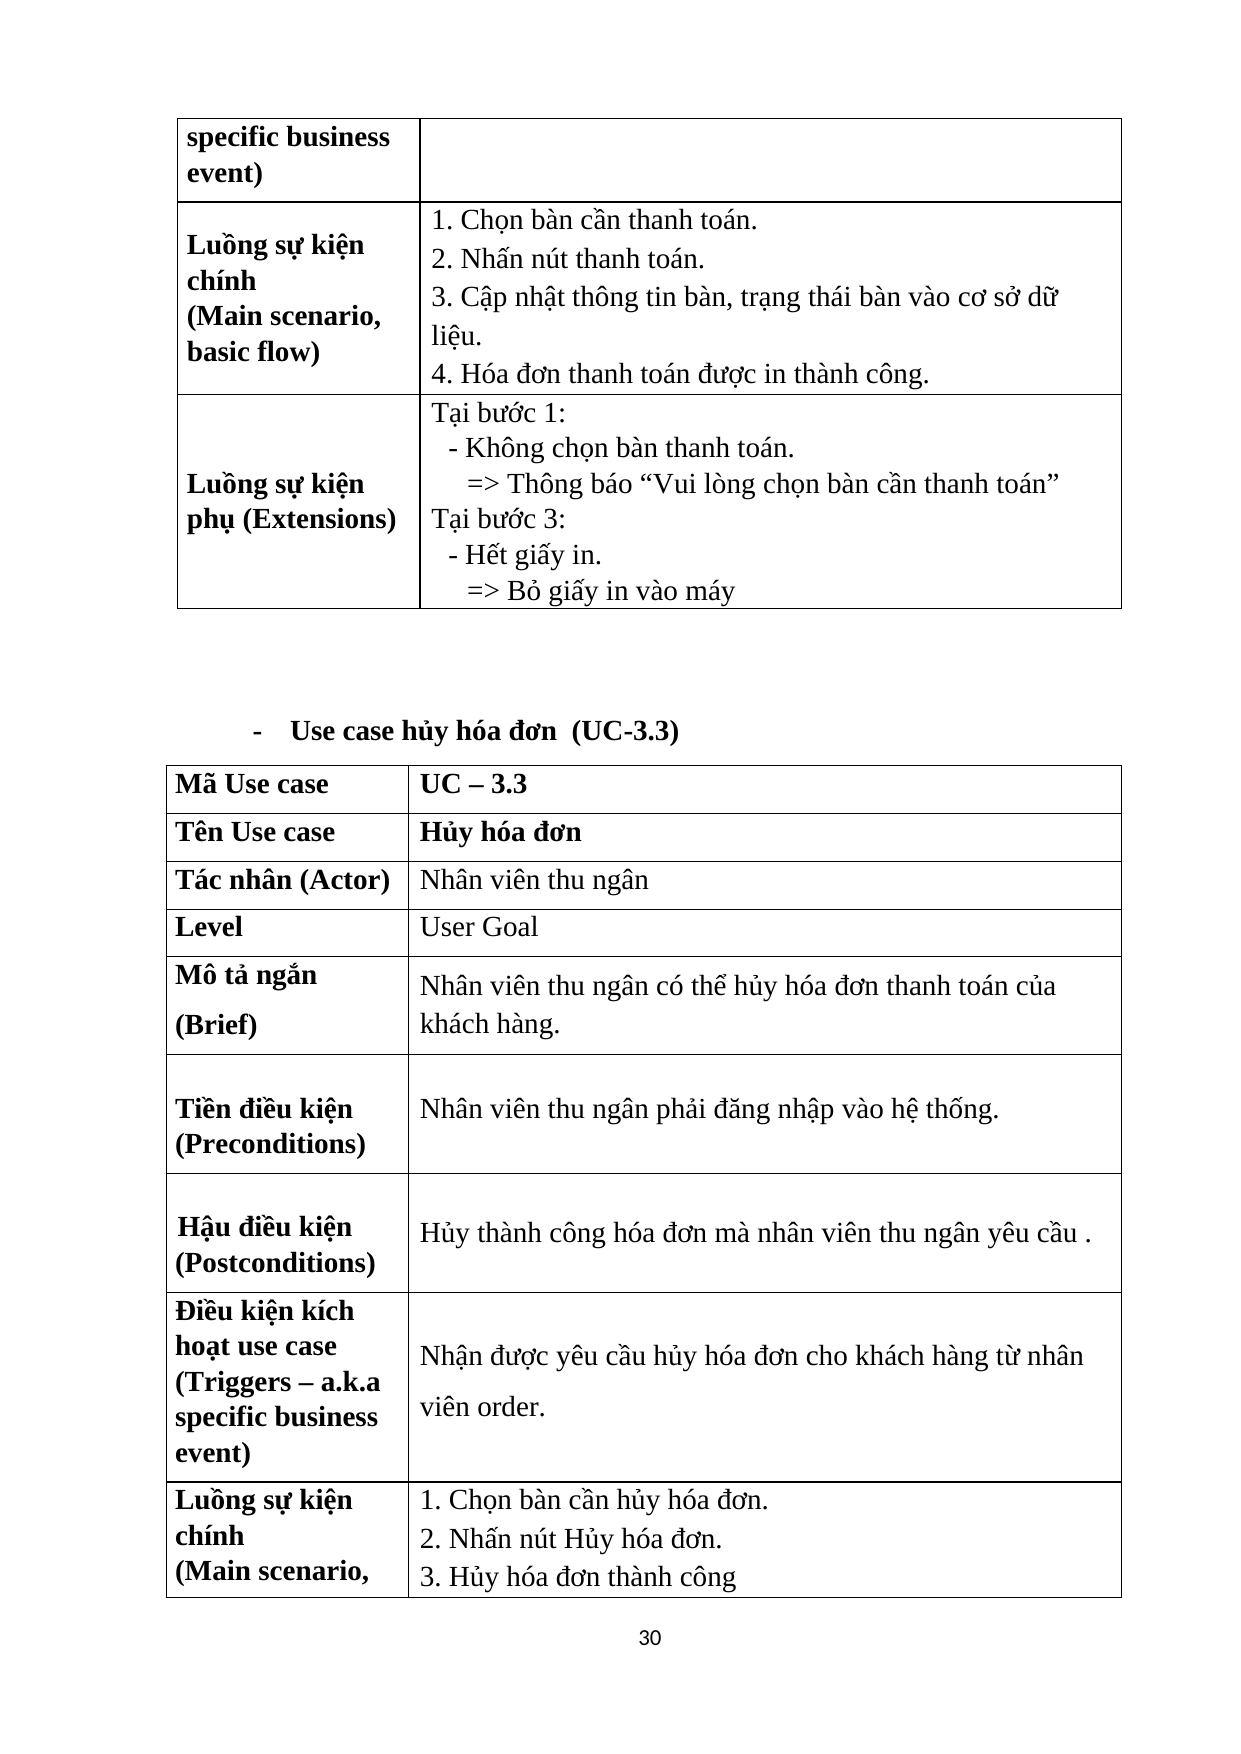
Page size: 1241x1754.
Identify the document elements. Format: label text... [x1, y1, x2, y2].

table_cell Nhận được yêu cầu hủy hóa đơn cho khách hàng từ nhân viên order. [409, 1293, 1121, 1481]
table_cell Tiền điều kiện (Preconditions) [167, 1055, 408, 1173]
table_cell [421, 119, 1121, 201]
table_cell Luồng sự kiện phụ (Extensions) [178, 395, 419, 608]
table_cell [409, 1483, 1121, 1597]
table_cell Tên Use case [167, 814, 408, 861]
table_cell Level [167, 910, 408, 956]
table_header UC – 3.3 [409, 766, 1121, 813]
table_cell Luồng sự kiện chính (Main scenario, basic flow) [178, 203, 419, 394]
table_cell Hậu điều kiện (Postconditions) [167, 1174, 408, 1292]
table_cell User Goal [409, 910, 1121, 956]
table_cell 1. Chọn bàn cần thanh toán. 2. Nhấn nút thanh toán. 3. Cập nhật thông tin bàn, trạng thái bàn vào cơ sở dữ liệu. 4. Hóa đơn thanh toán được in thành công. [421, 203, 1121, 394]
table_cell Nhân viên thu ngân có thể hủy hóa đơn thanh toán của khách hàng. [409, 957, 1121, 1054]
table_cell Tác nhân (Actor) [167, 862, 408, 908]
list Use case hủy hóa đơn (UC-3.3) [252, 713, 1122, 747]
table_cell Hủy thành công hóa đơn mà nhân viên thu ngân yêu cầu . [409, 1174, 1121, 1292]
table_cell Mô tả ngắn (Brief) [167, 957, 408, 1054]
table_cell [167, 1483, 408, 1597]
table_cell Điều kiện kích hoạt use case (Triggers – a.k.a specific business event) [167, 1293, 408, 1481]
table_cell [178, 119, 419, 201]
table_cell Nhân viên thu ngân phải đăng nhập vào hệ thống. [409, 1055, 1121, 1173]
table_cell Tại bước 1: - Không chọn bàn thanh toán. => Thông báo “Vui lòng chọn bàn cần thanh toán” Tại bước 3: - Hết giấy in. => Bỏ giấy in vào máy [421, 395, 1121, 608]
table_header Mã Use case [167, 766, 408, 813]
table_cell Nhân viên thu ngân [409, 862, 1121, 908]
table_cell Hủy hóa đơn [409, 814, 1121, 861]
